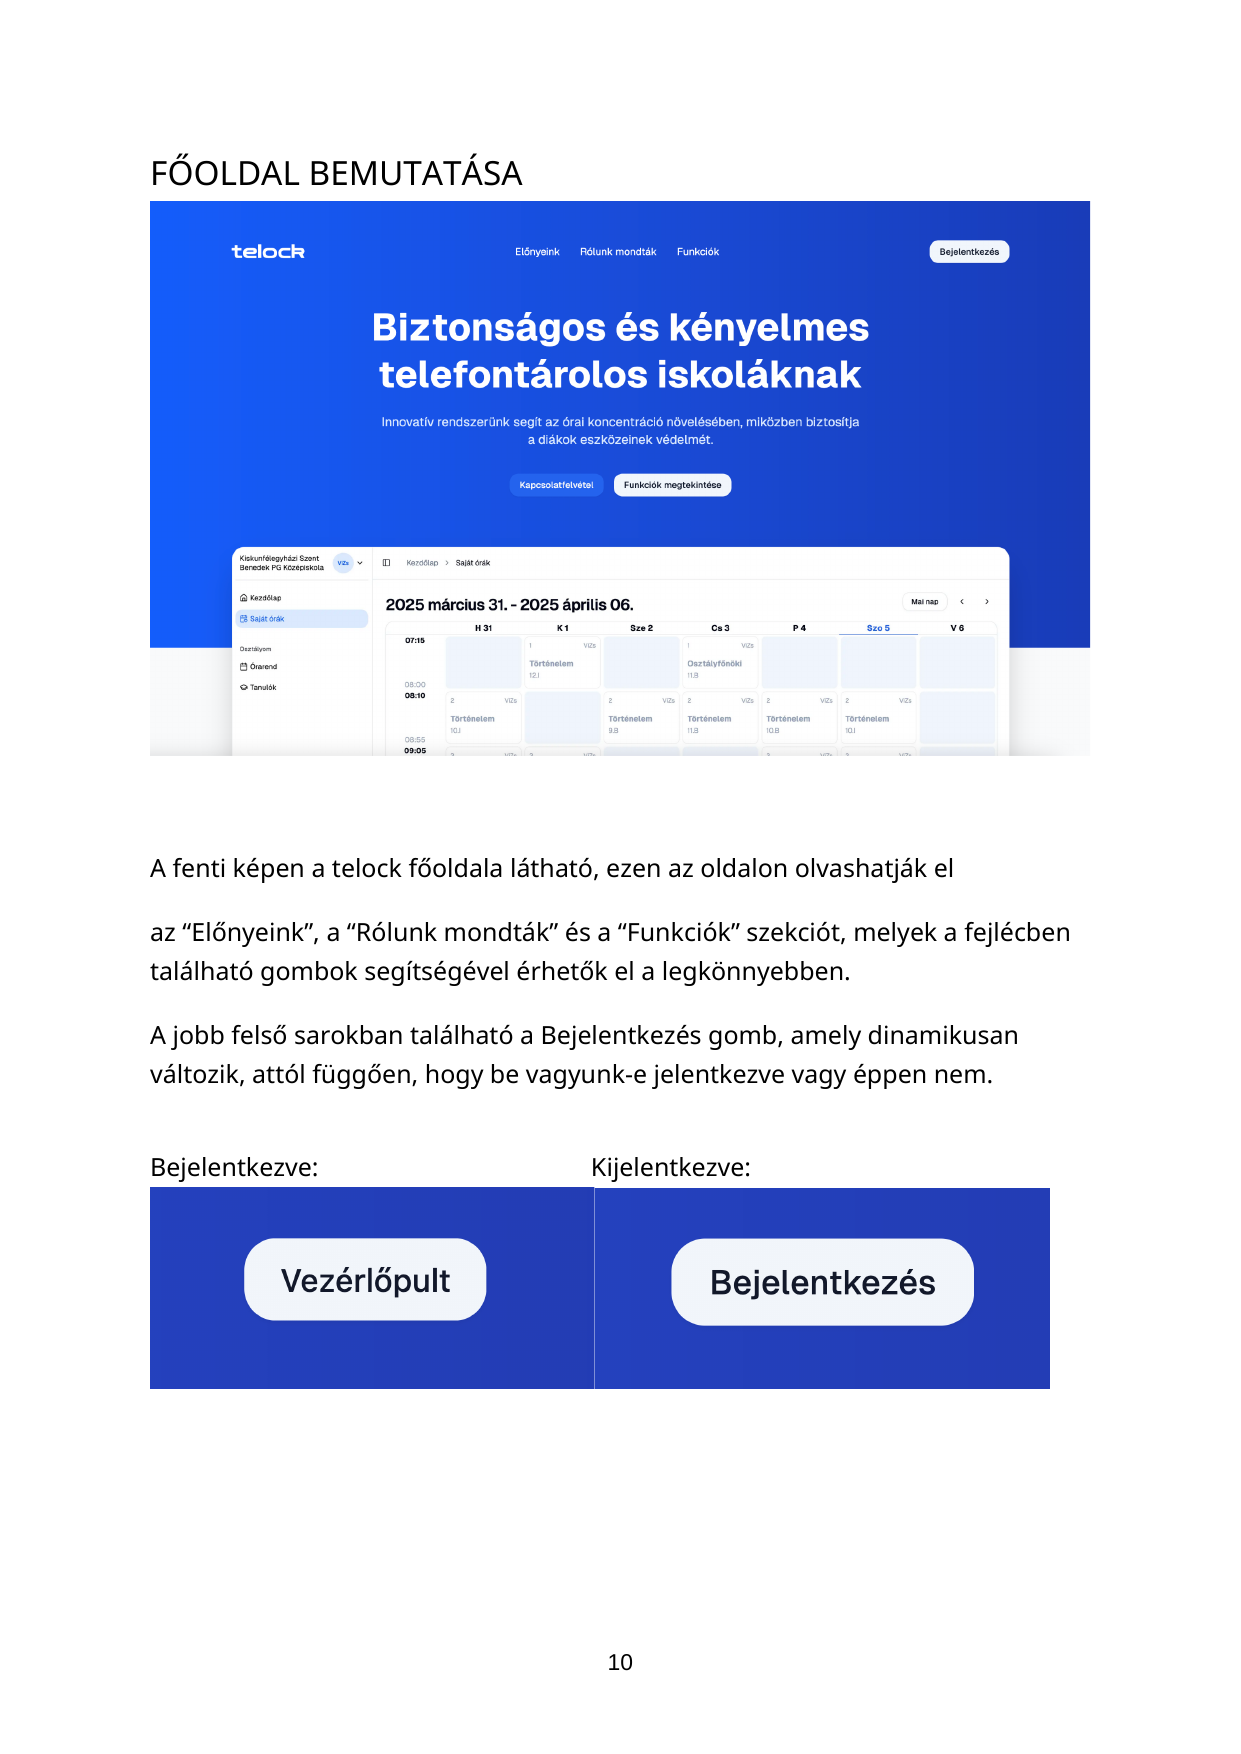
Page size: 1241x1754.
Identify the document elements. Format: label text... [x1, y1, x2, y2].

picture [150, 201, 1091, 756]
picture [150, 1187, 1050, 1389]
text A jobb felső sarokban található a Bejelentkezés gomb, amely dinamikusan változik, attól függően, hogy be vagyunk-e jelentkezve vagy éppen nem. [150, 1018, 1090, 1121]
text A fenti képen a telock főoldala látható, ezen az oldalon olvashatják el [150, 850, 1090, 884]
text az “Előnyeink”, a “Rólunk mondták” és a “Funkciók” szekciót, melyek a fejlécben található gombok segítségével érhetők el a legkönnyebben. [150, 914, 1090, 988]
subtitle FŐOLDAL BEMUTATÁSA [150, 150, 1090, 201]
